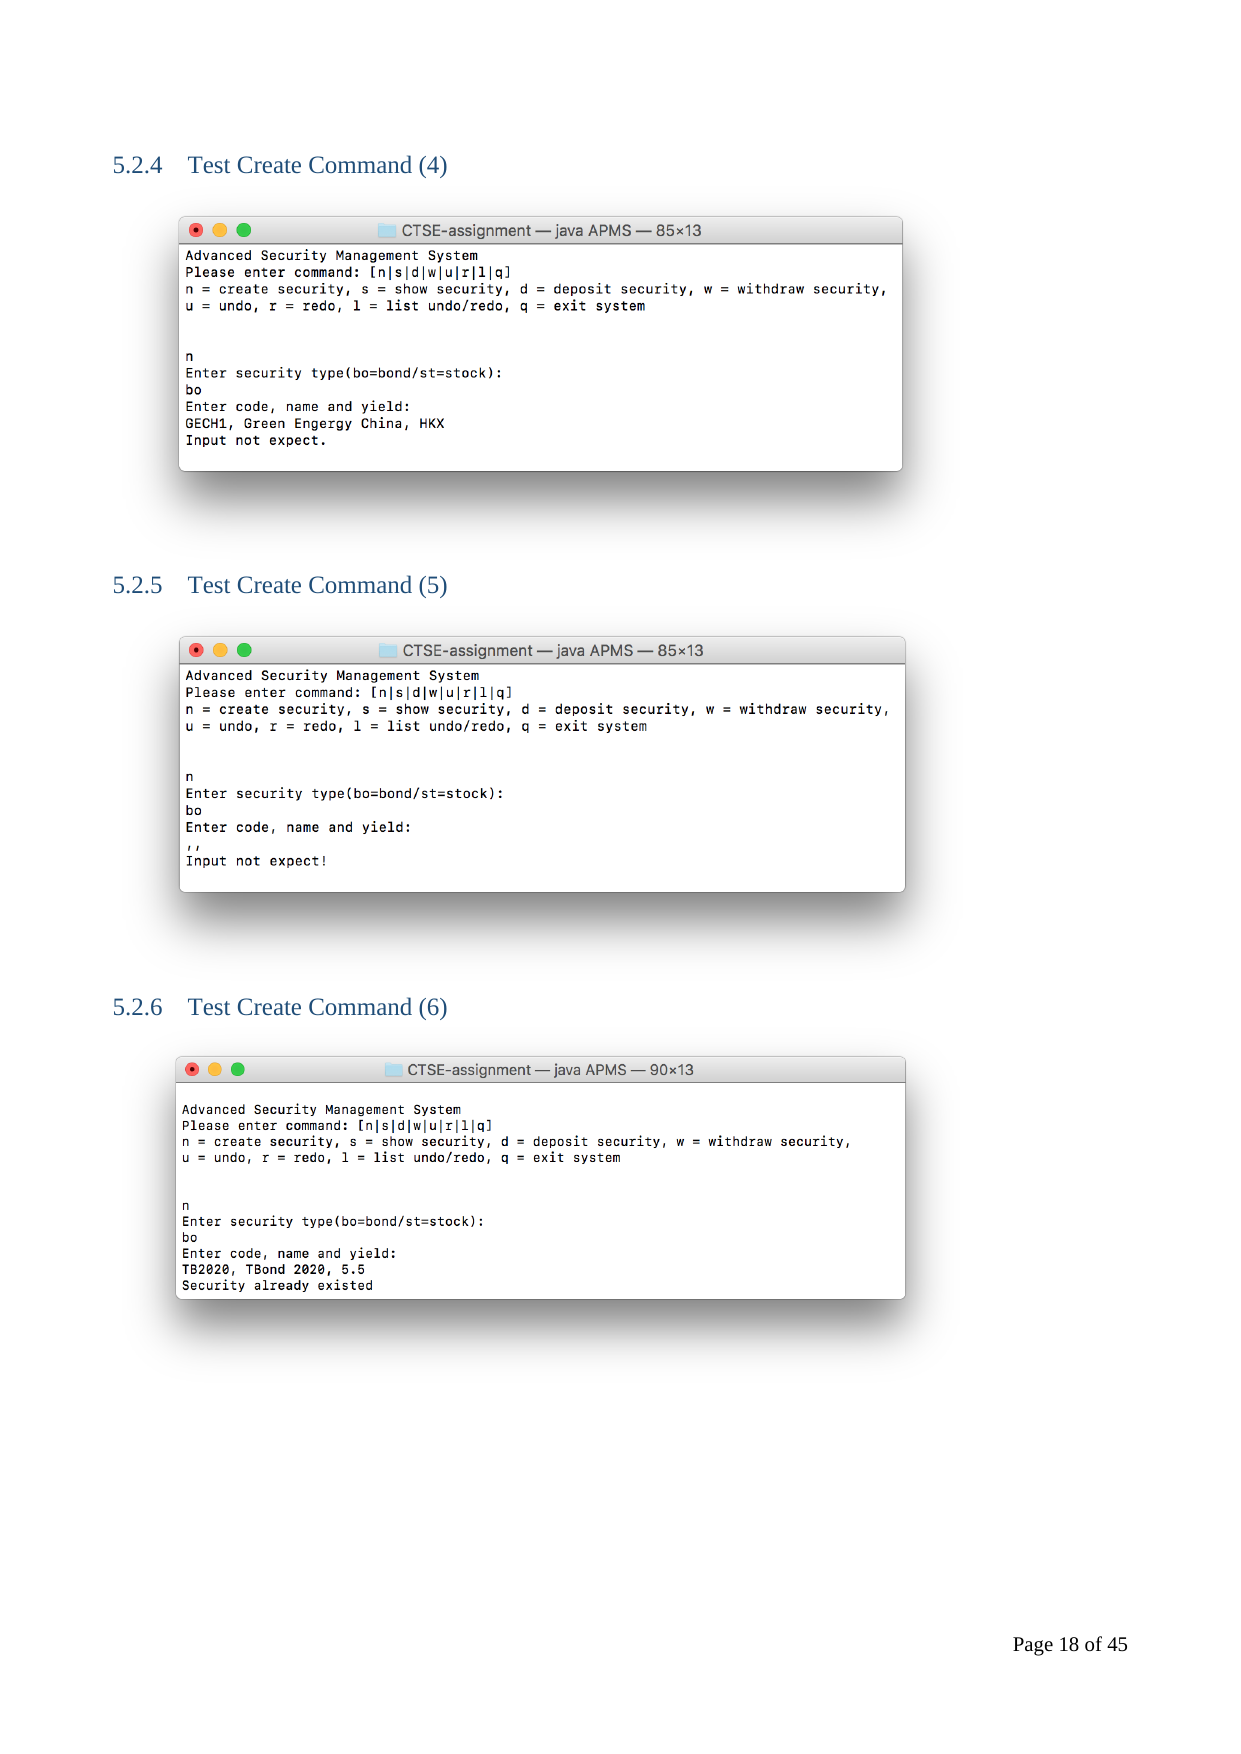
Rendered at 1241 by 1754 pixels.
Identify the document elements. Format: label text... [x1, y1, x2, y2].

picture [112, 599, 972, 988]
subtitle Test Create Command (4) [112, 150, 1128, 179]
subtitle Test Create Command (5) [112, 570, 1128, 599]
picture [112, 1020, 969, 1390]
subtitle Test Create Command (6) [112, 992, 1128, 1021]
picture [112, 178, 969, 567]
